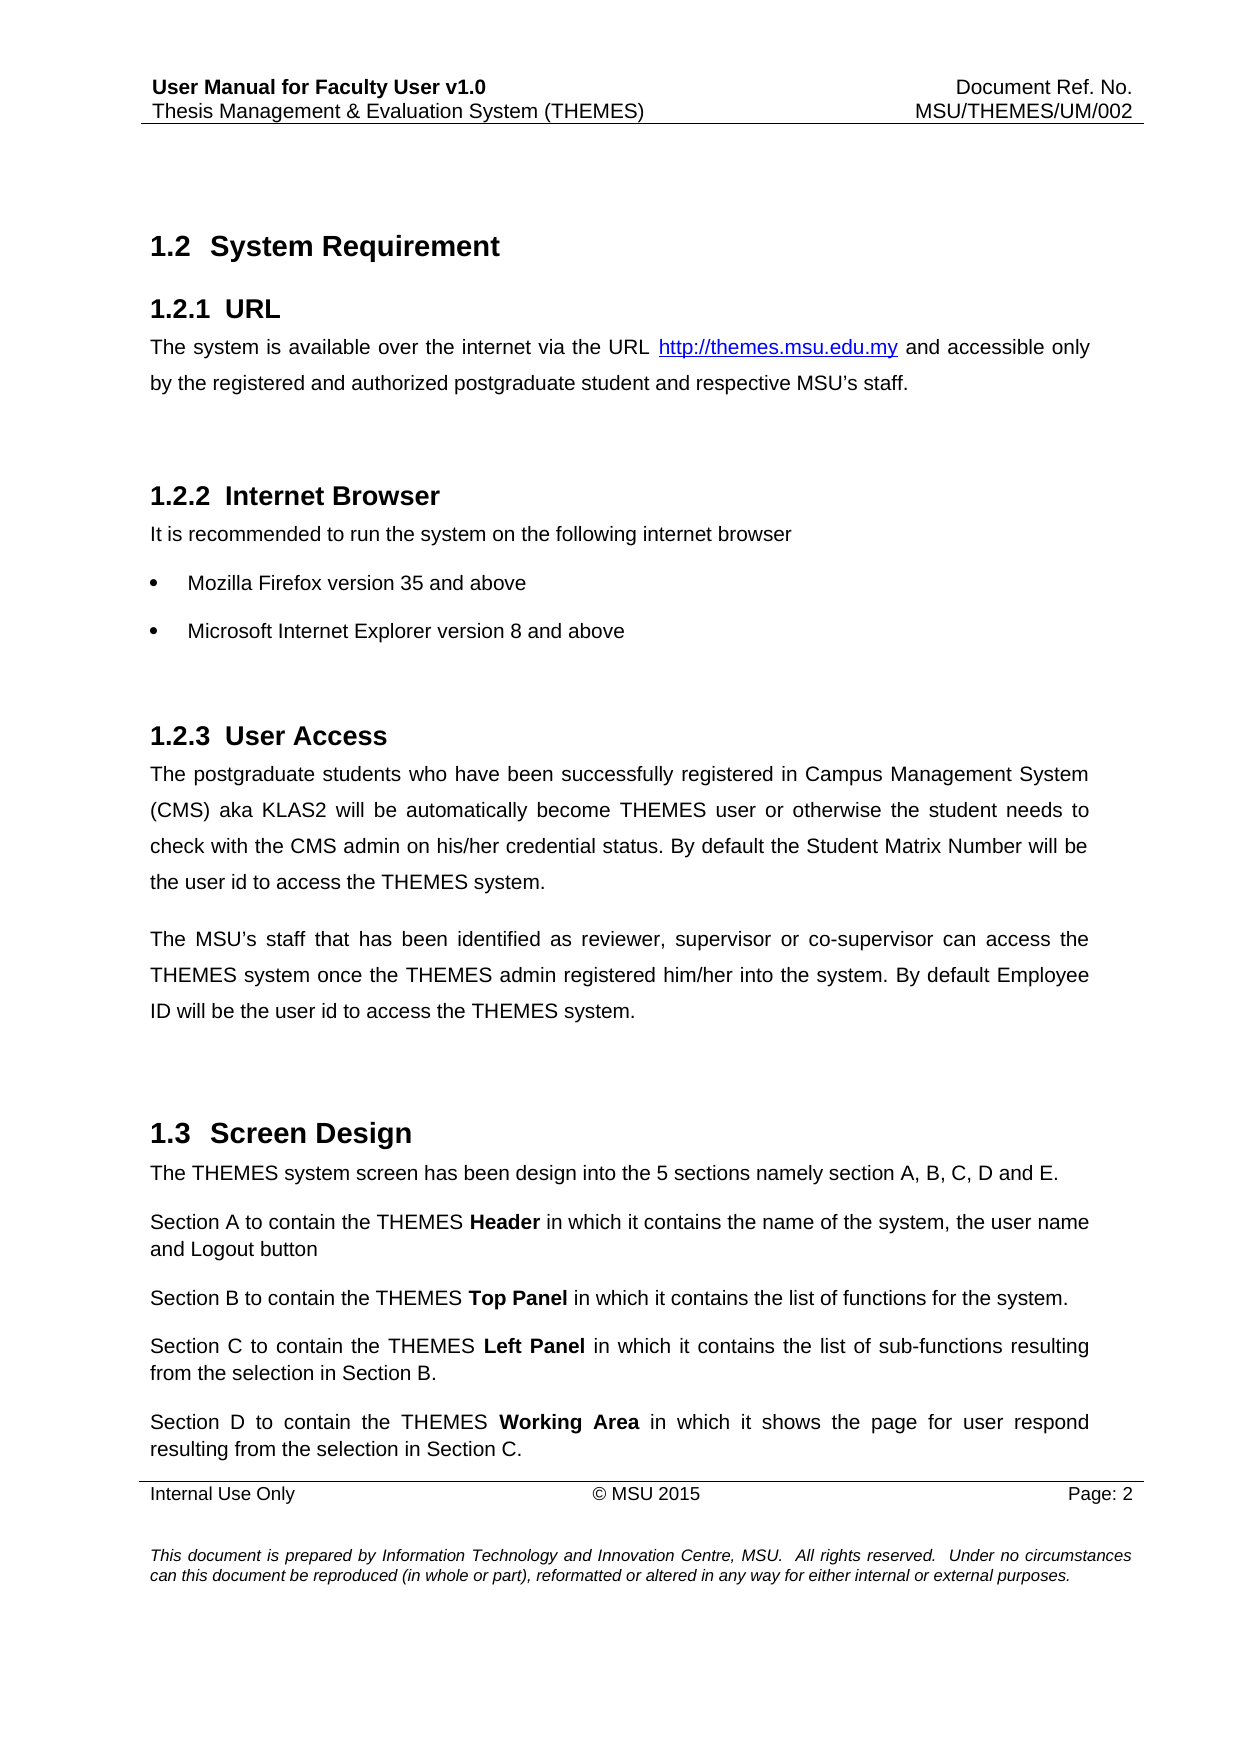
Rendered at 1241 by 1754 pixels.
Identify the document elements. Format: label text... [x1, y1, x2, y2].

subtitle URL [150, 293, 1090, 324]
text Section B to contain the THEMES Top Panel in which it contains the list of functions for the system. [150, 1285, 1090, 1309]
subtitle Screen Design [150, 1116, 1090, 1150]
subtitle Internet Browser [150, 480, 1090, 511]
text The postgraduate students who have been successfully registered in Campus Management System (CMS) aka KLAS2 will be automatically become THEMES user or otherwise the student needs to check with the CMS admin on his/her credential status. By default the Student Matrix Number will be the user id to access the THEMES system. [150, 762, 1090, 894]
text Section C to contain the THEMES Left Panel in which it contains the list of sub-functions resulting from the selection in Section B. [150, 1334, 1090, 1385]
subtitle System Requirement [150, 229, 1090, 263]
list Mozilla Firefox version 35 and above [150, 571, 1090, 595]
subtitle User Access [150, 720, 1090, 751]
text It is recommended to run the system on the following internet browser [150, 522, 1090, 546]
text Section D to contain the THEMES Working Area in which it shows the page for user respond resulting from the selection in Section C. [150, 1409, 1090, 1461]
text The THEMES system screen has been design into the 5 sections namely section A, B, C, D and E. [150, 1161, 1090, 1185]
text The MSU’s staff that has been identified as reviewer, supervisor or co-supervisor can access the THEMES system once the THEMES admin registered him/her into the system. By default Employee ID will be the user id to access the THEMES system. [150, 927, 1090, 1023]
text Section A to contain the THEMES Header in which it contains the name of the system, the user name and Logout button [150, 1209, 1090, 1261]
list Microsoft Internet Explorer version 8 and above [150, 619, 1090, 643]
text The system is available over the internet via the URL http://themes.msu.edu.my and accessible only by the registered and authorized postgraduate student and respective MSU’s staff. [150, 335, 1090, 395]
